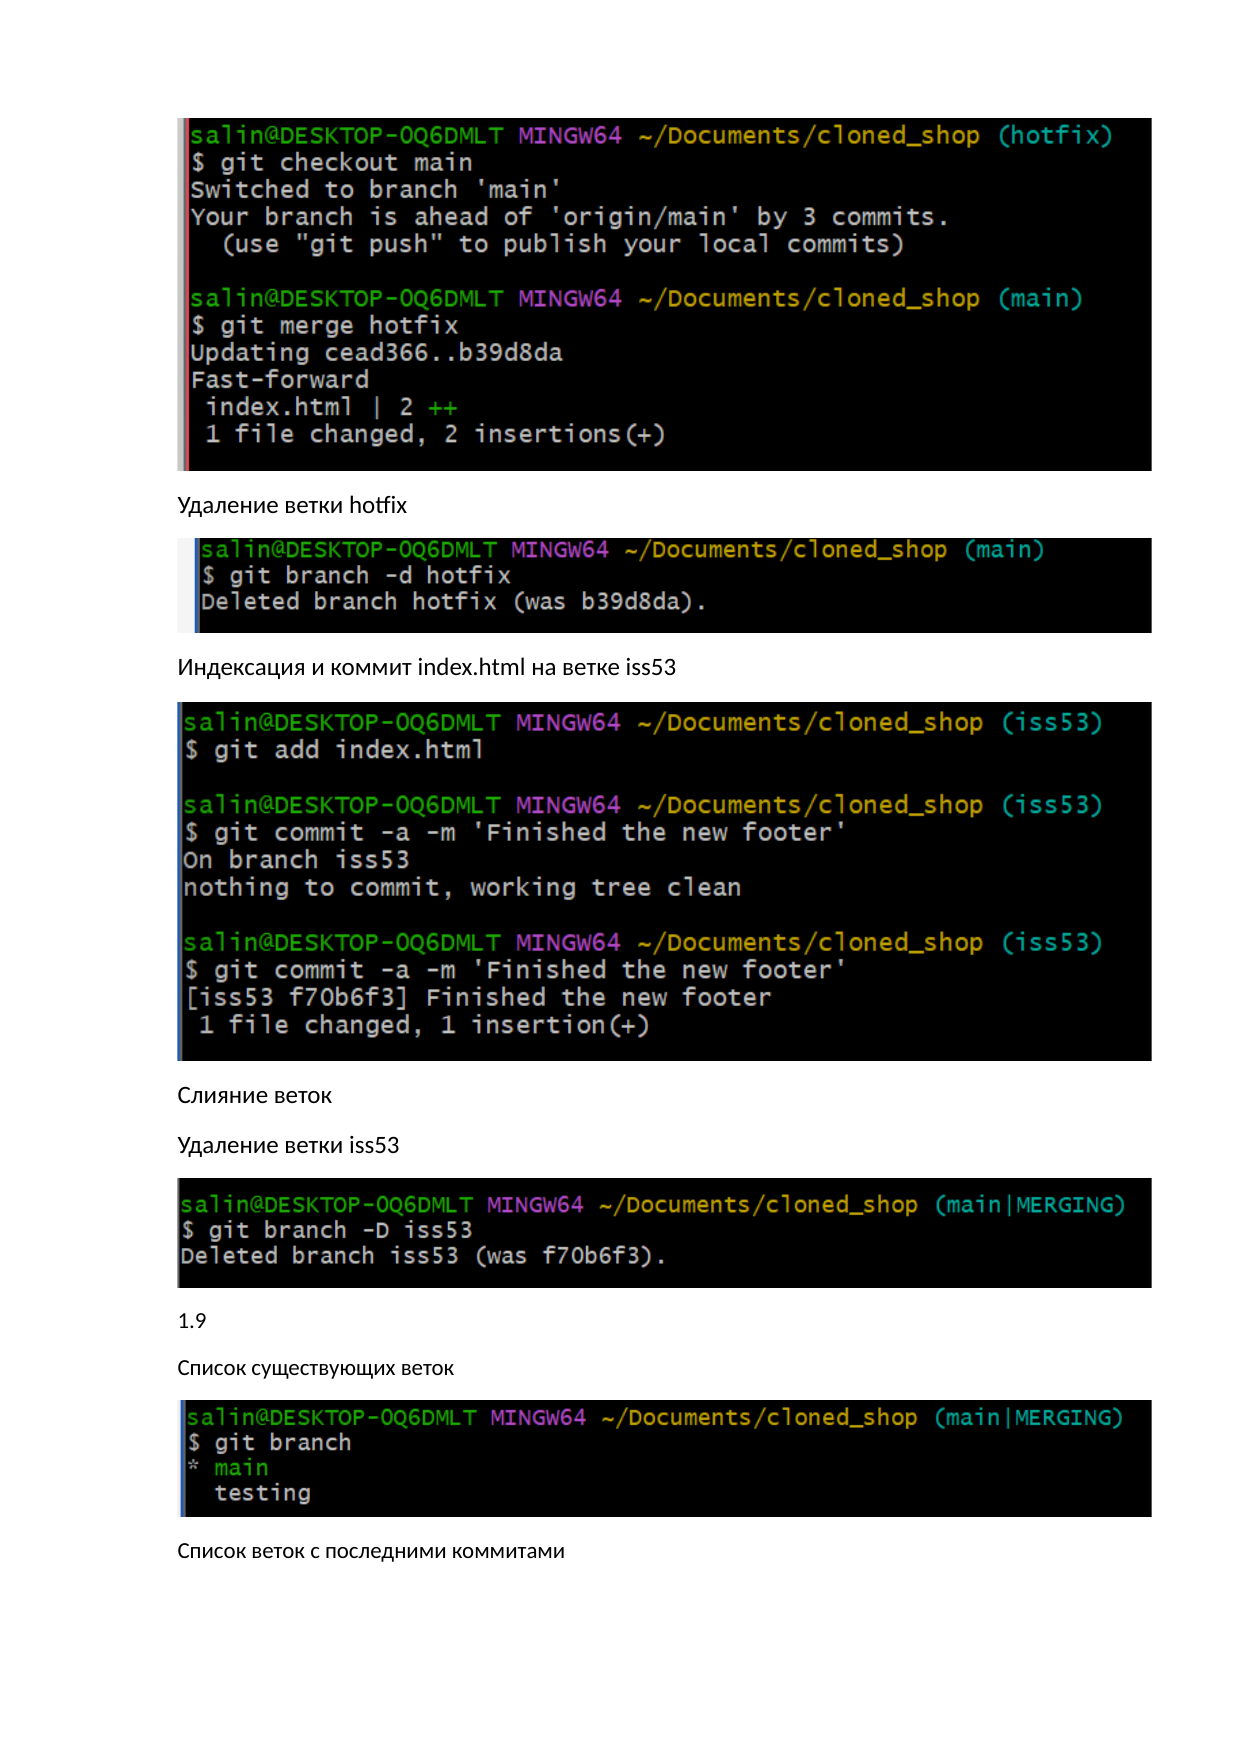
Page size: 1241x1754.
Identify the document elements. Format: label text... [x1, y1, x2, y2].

text Список веток с последними коммитами [177, 1536, 1152, 1564]
text Слияние веток [177, 1080, 1152, 1110]
text 1.9 [177, 1307, 1152, 1334]
picture [177, 1178, 1152, 1288]
text Индексация и коммит index.html на ветке iss53 [177, 651, 1152, 682]
picture [177, 1400, 1152, 1517]
text Список существующих веток [177, 1353, 1152, 1381]
picture [177, 702, 1152, 1061]
picture [177, 538, 1152, 633]
text Удаление ветки iss53 [177, 1129, 1152, 1160]
text Удаление ветки hotfix [177, 489, 1152, 520]
picture [177, 118, 1152, 471]
